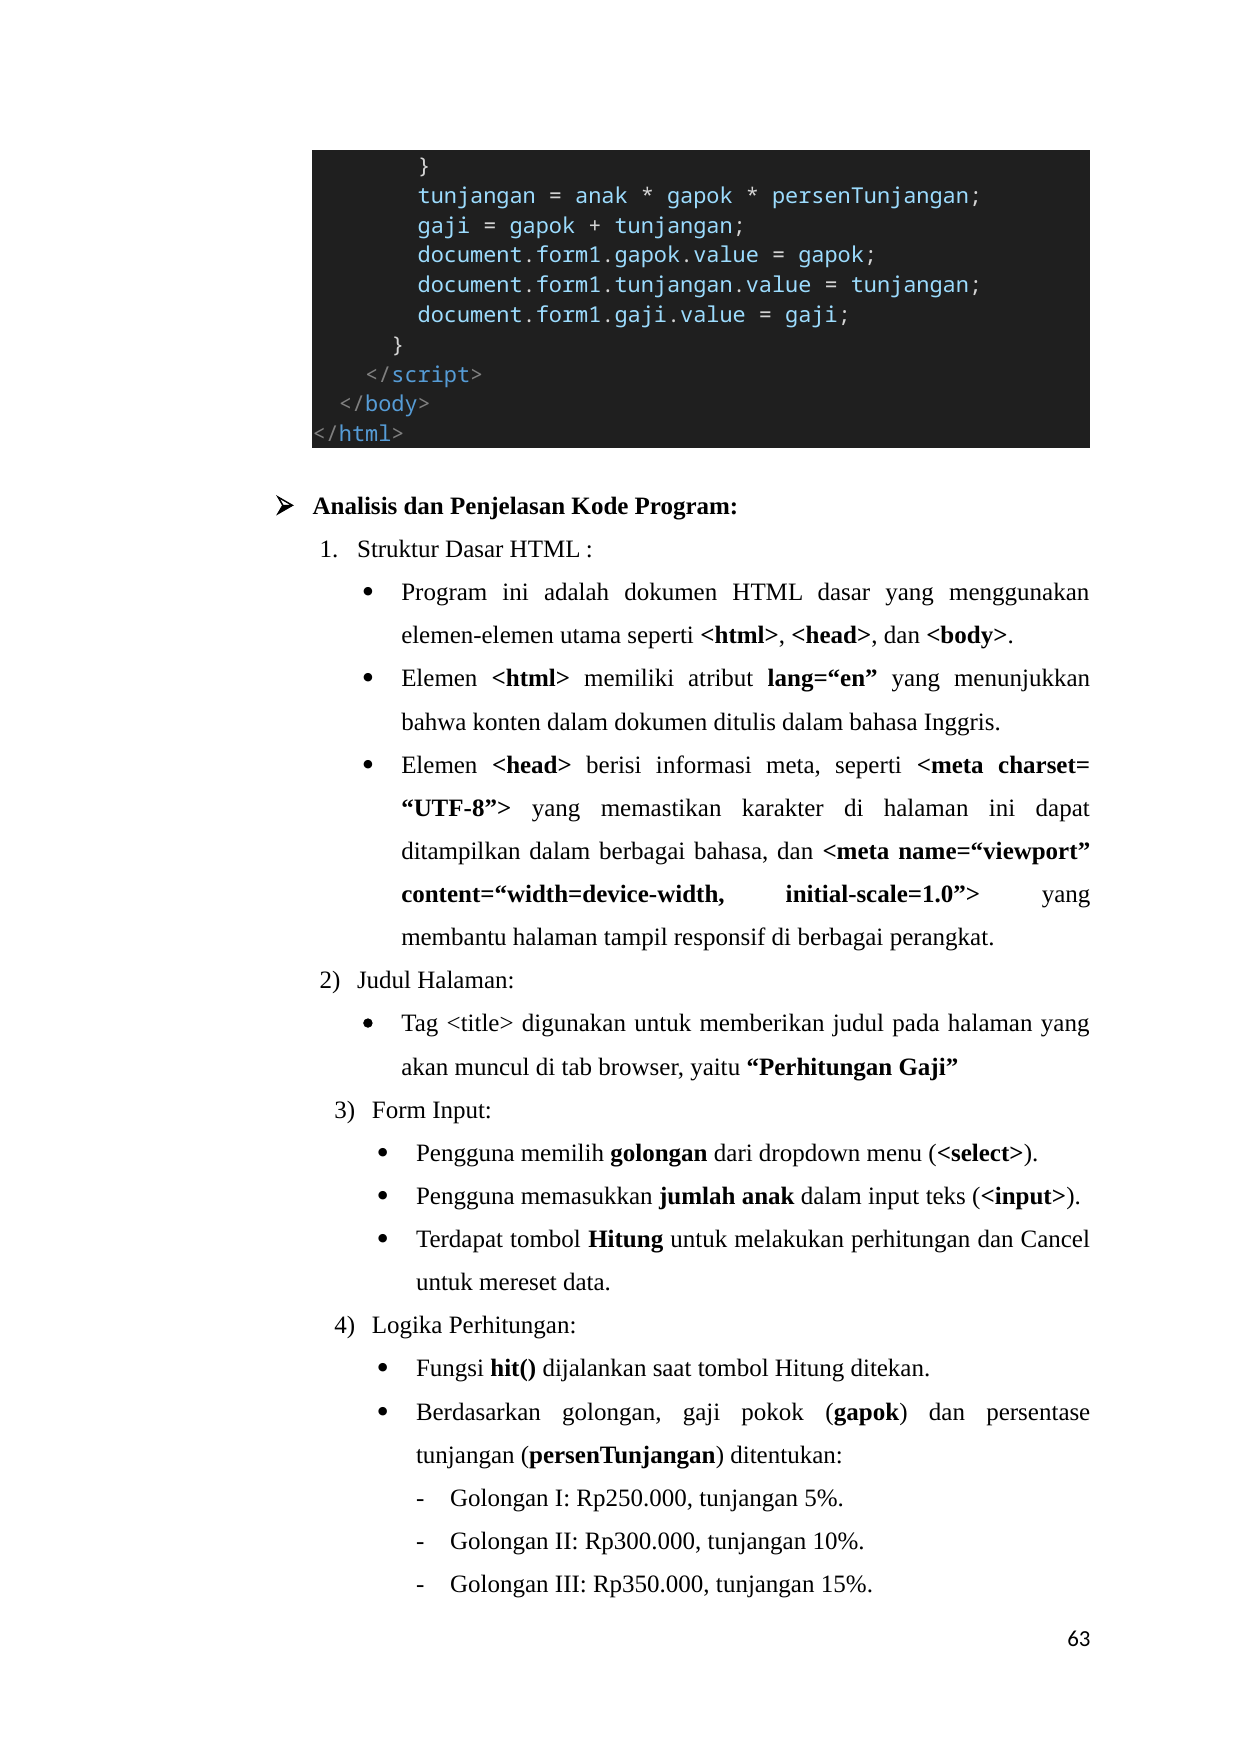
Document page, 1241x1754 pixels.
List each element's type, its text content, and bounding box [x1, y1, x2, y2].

list Analisis dan Penjelasan Kode Program: [275, 491, 1090, 520]
list Terdapat tombol Hitung untuk melakukan perhitungan dan Cancel untuk mereset data. [378, 1224, 1090, 1296]
list Pengguna memasukkan jumlah anak dalam input teks (<input>). [378, 1181, 1090, 1210]
list Struktur Dasar HTML : [319, 534, 1090, 563]
list Tag <title> digunakan untuk memberikan judul pada halaman yang akan muncul di tab browser, yaitu “Perhitungan Gaji” [363, 1008, 1090, 1080]
list Elemen <head> berisi informasi meta, seperti <meta charset= “UTF-8”> yang memastikan karakter di halaman ini dapat ditampilkan dalam berbagai bahasa, dan <meta name=“viewport” content=“width=device-width, initial-scale=1.0”> yang membantu halaman tampil responsif di berbagai perangkat. [363, 750, 1090, 951]
list Fungsi hit() dijalankan saat tombol Hitung ditekan. [378, 1353, 1090, 1382]
list Logika Perhitungan: [334, 1310, 1090, 1339]
list Elemen <html> memiliki atribut lang=“en” yang menunjukkan bahwa konten dalam dokumen ditulis dalam bahasa Inggris. [363, 663, 1090, 735]
list - Golongan III: Rp350.000, tunjangan 15%. [416, 1569, 1090, 1598]
list Form Input: [334, 1095, 1090, 1123]
text gaji = gapok + tunjangan; [312, 209, 1090, 239]
text } [312, 150, 1090, 180]
list - Golongan II: Rp300.000, tunjangan 10%. [416, 1526, 1090, 1555]
list Judul Halaman: [319, 965, 1090, 994]
text document.form1.gapok.value = gapok; [312, 239, 1090, 269]
list Pengguna memilih golongan dari dropdown menu (<select>). [378, 1138, 1090, 1167]
text </script> [312, 358, 1090, 388]
text document.form1.gaji.value = gaji; [312, 299, 1090, 329]
list Berdasarkan golongan, gaji pokok (gapok) dan persentase tunjangan (persenTunjangan) ditentukan: [378, 1397, 1090, 1468]
list - Golongan I: Rp250.000, tunjangan 5%. [416, 1483, 1090, 1512]
list Program ini adalah dokumen HTML dasar yang menggunakan elemen-elemen utama seperti <html>, <head>, dan <body>. [363, 577, 1090, 649]
text </html> [312, 418, 1090, 448]
text tunjangan = anak * gapok * persenTunjangan; [312, 180, 1090, 209]
text document.form1.tunjangan.value = tunjangan; [312, 269, 1090, 299]
text } [312, 329, 1090, 358]
text </body> [312, 388, 1090, 418]
